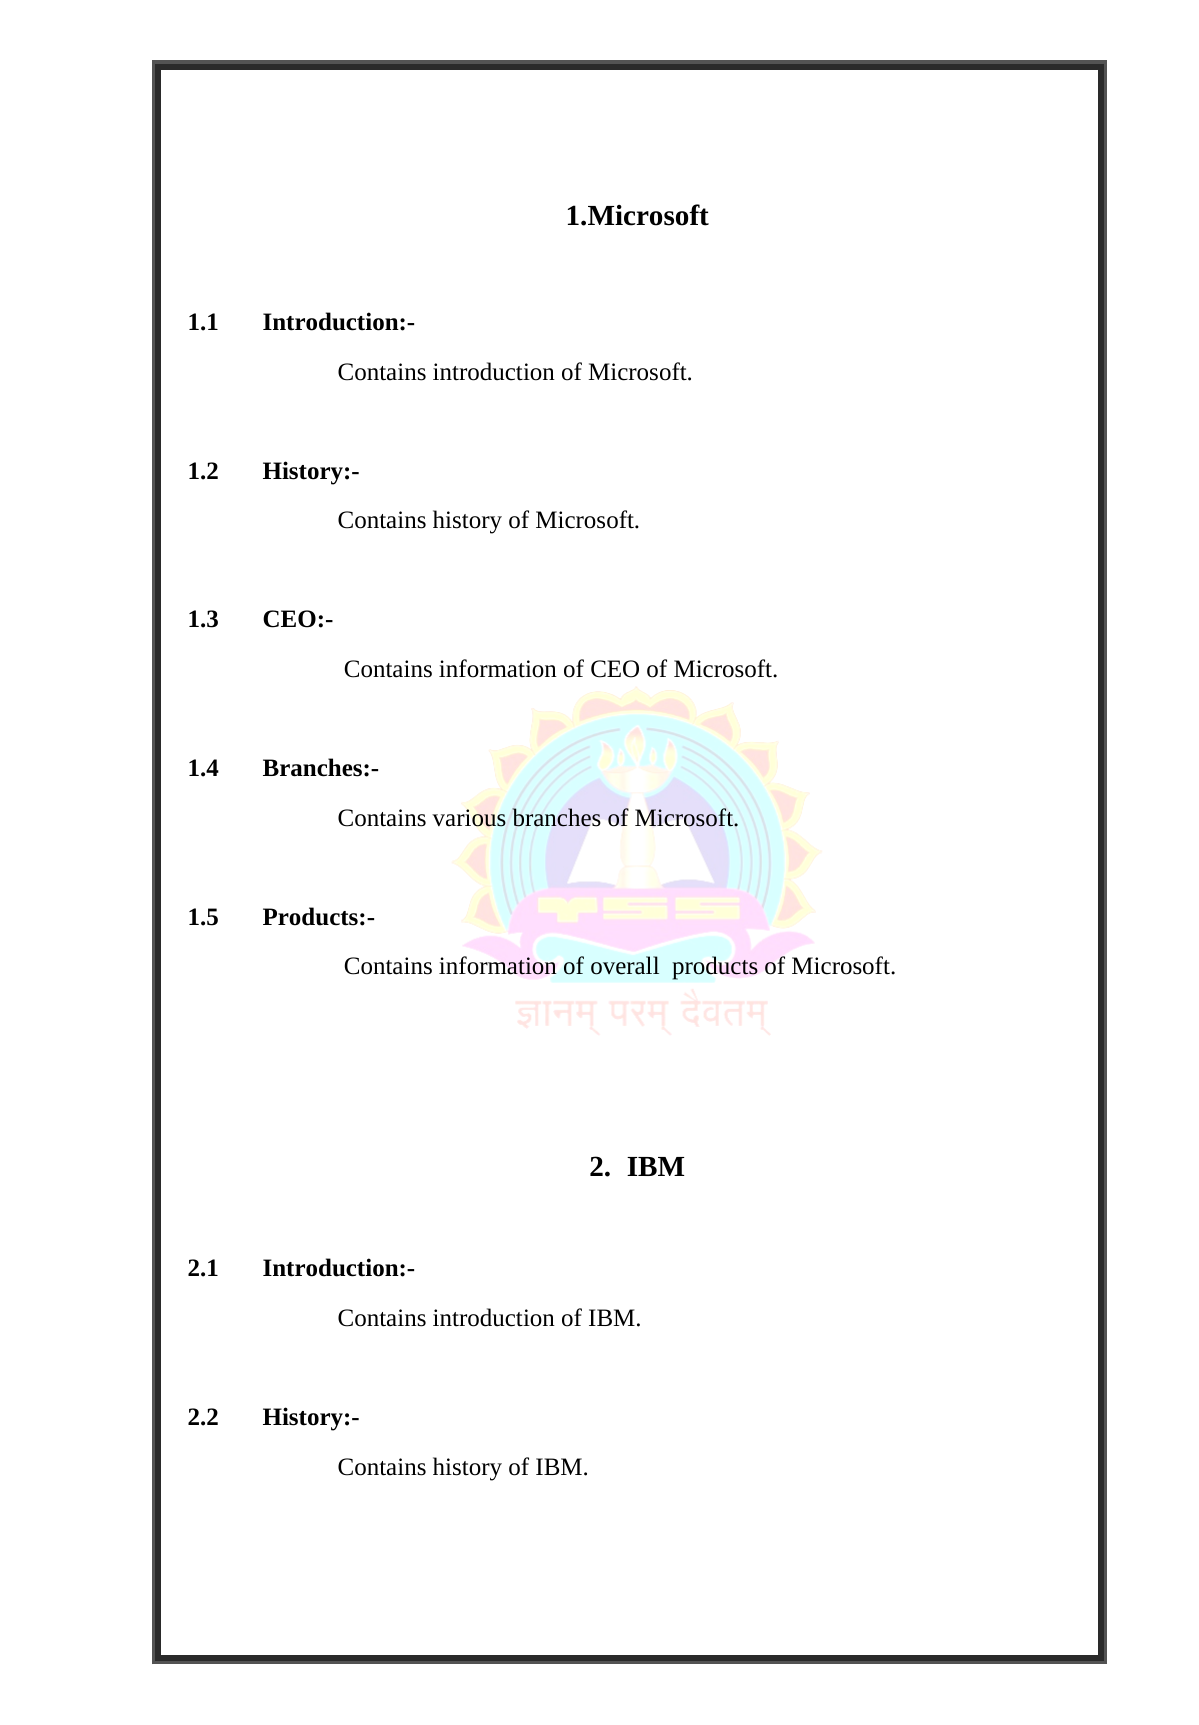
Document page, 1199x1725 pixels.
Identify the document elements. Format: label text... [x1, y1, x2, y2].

list IBM [187, 1149, 1086, 1183]
text Contains information of overall products of Microsoft. [262, 951, 1086, 980]
text Contains history of IBM. [262, 1452, 1086, 1481]
list CEO:- [187, 604, 1086, 633]
text 1.Microsoft [187, 198, 1086, 232]
text 1.1 Introduction:- [187, 307, 1086, 336]
text Contains information of CEO of Microsoft. [262, 654, 1086, 683]
text 1.5 Products:- [187, 902, 1086, 930]
text Contains history of Microsoft. [262, 505, 1086, 534]
text Contains introduction of Microsoft. [187, 357, 1086, 385]
text Contains introduction of IBM. [187, 1303, 1086, 1332]
text 2.2 History:- [187, 1402, 1086, 1431]
text 2.1 Introduction:- [187, 1253, 1086, 1282]
list History:- [187, 456, 1086, 484]
text 1.4 Branches:- [187, 753, 1086, 782]
text Contains various branches of Microsoft. [262, 803, 1086, 832]
